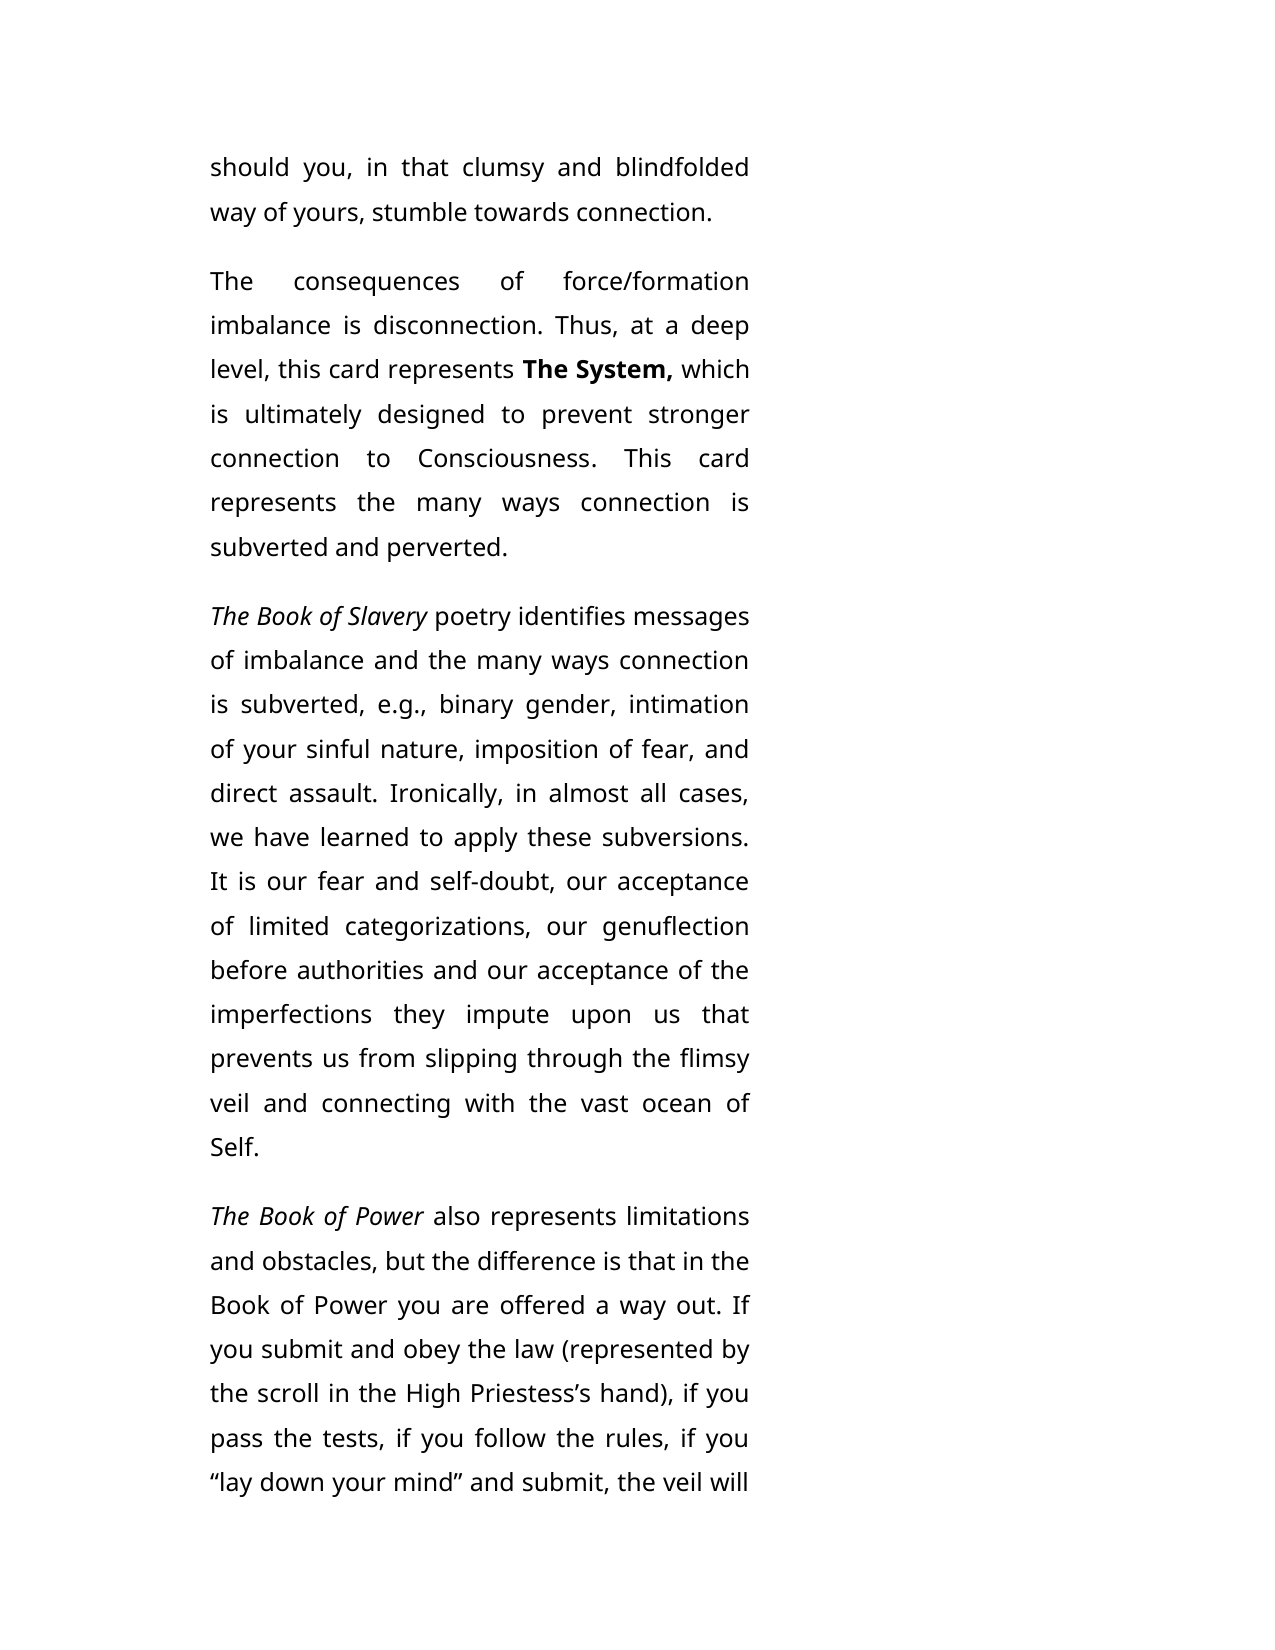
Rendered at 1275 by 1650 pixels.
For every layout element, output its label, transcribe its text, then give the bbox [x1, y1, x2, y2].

text The consequences of force/formation imbalance is disconnection. Thus, at a deep level, this card represents The System, which is ultimately designed to prevent stronger connection to Consciousness. This card represents the many ways connection is subverted and perverted. [210, 263, 750, 563]
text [210, 1199, 750, 1499]
text The Book of Slavery poetry identifies messages of imbalance and the many ways connection is subverted, e.g., binary gender, intimation of your sinful nature, imposition of fear, and direct assault. Ironically, in almost all cases, we have learned to apply these subversions. It is our fear and self-doubt, our acceptance of limited categorizations, our genuflection before authorities and our acceptance of the imperfections they impute upon us that prevents us from slipping through the flimsy veil and connecting with the vast ocean of Self. [210, 598, 750, 1164]
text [210, 150, 750, 228]
